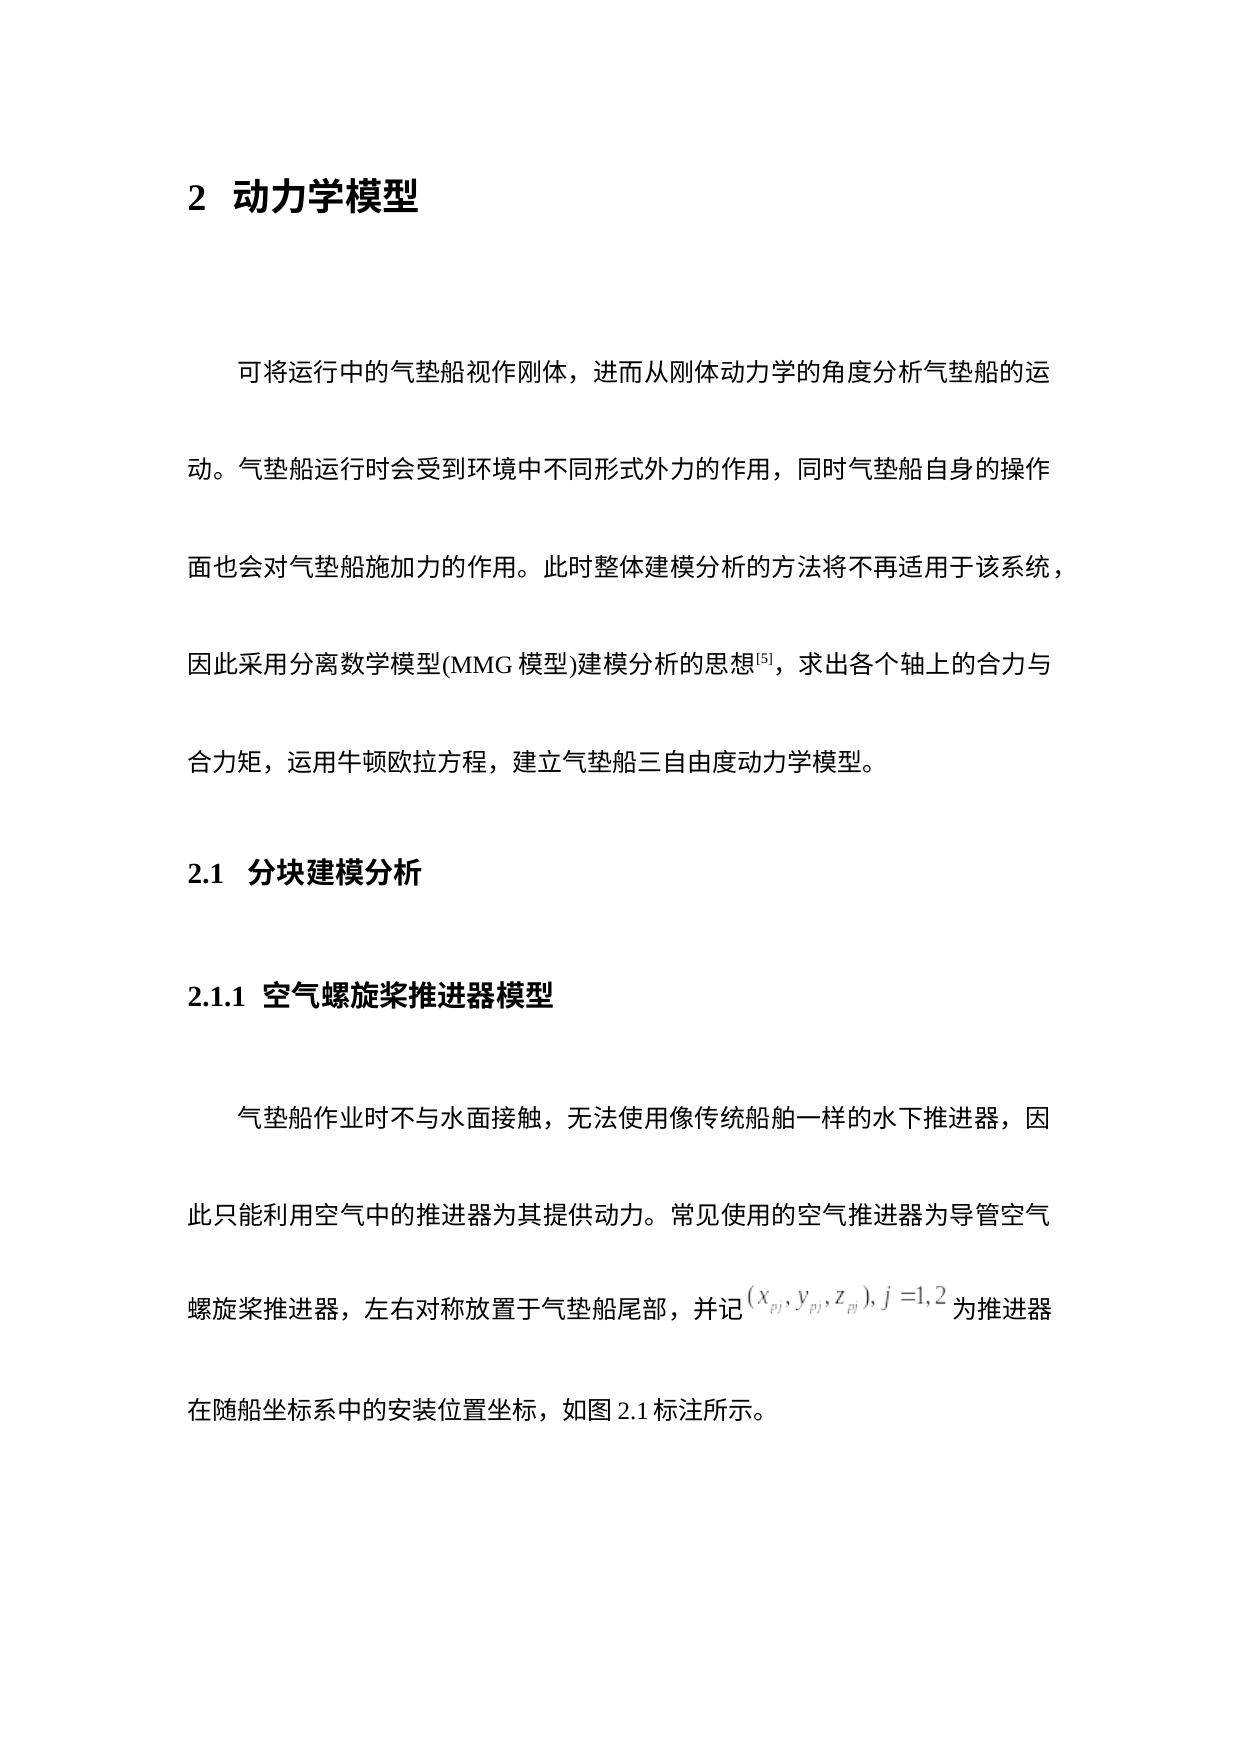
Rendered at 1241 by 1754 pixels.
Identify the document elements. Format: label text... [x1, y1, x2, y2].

subtitle 分块建模分析 [187, 838, 1053, 903]
subtitle 动力学模型 [187, 162, 1053, 227]
text 气垫船作业时不与水面接触，无法使用像传统船舶一样的水下推进器，因此只能利用空气中的推进器为其提供动力。常见使用的空气推进器为导管空气螺旋桨推进器，左右对称放置于气垫船尾部，并记为推进器在随船坐标系中的安装位置坐标，如图2.1标注所示。 [187, 1084, 1053, 1441]
subtitle 空气螺旋桨推进器模型 [187, 961, 1053, 1026]
text 可将运行中的气垫船视作刚体，进而从刚体动力学的角度分析气垫船的运动。气垫船运行时会受到环境中不同形式外力的作用，同时气垫船自身的操作面也会对气垫船施加力的作用。此时整体建模分析的方法将不再适用于该系统，因此采用分离数学模型(MMG模型)建模分析的思想[5]，求出各个轴上的合力与合力矩，运用牛顿欧拉方程，建立气垫船三自由度动力学模型。 [187, 338, 1053, 793]
